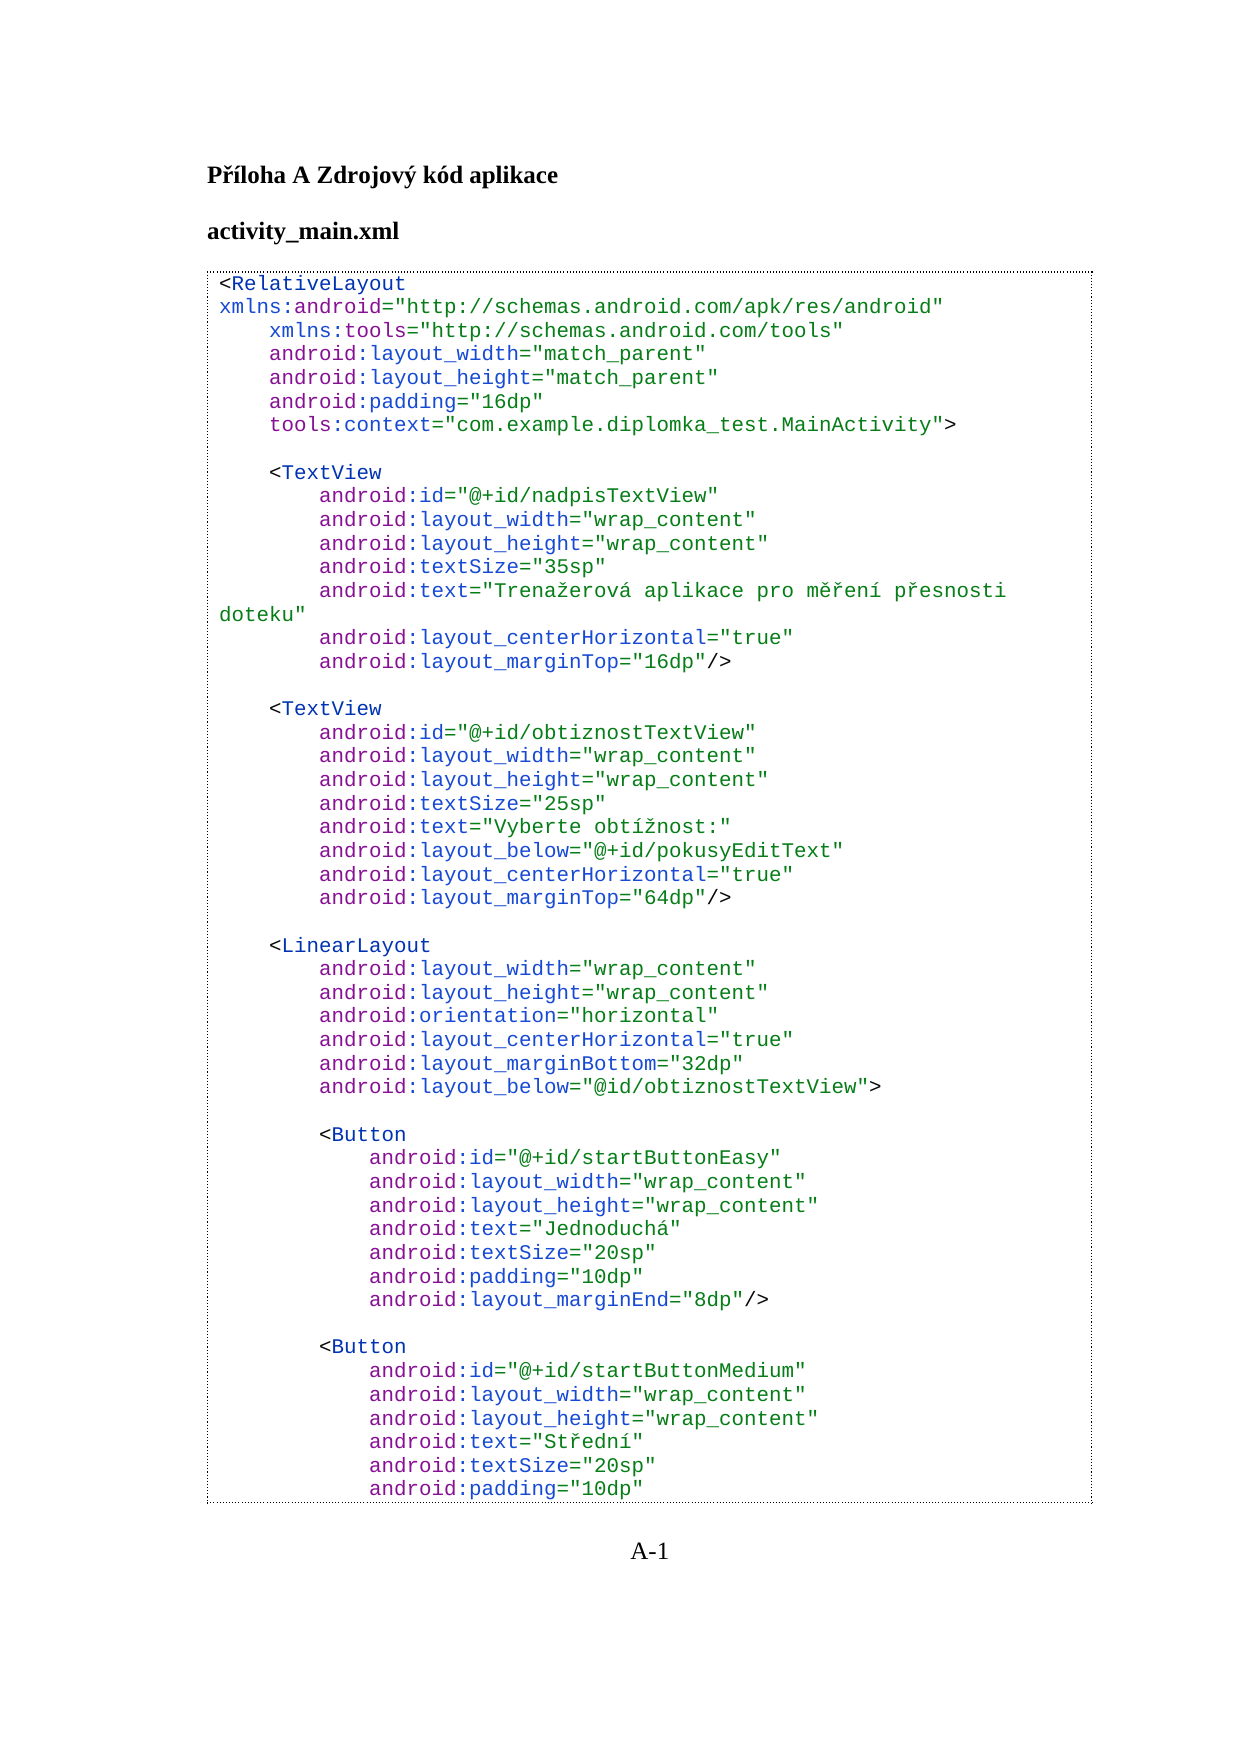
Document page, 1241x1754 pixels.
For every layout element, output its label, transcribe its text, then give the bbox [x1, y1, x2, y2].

text Příloha A Zdrojový kód aplikace [207, 160, 1092, 189]
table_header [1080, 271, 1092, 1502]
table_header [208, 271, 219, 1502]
text activity_main.xml [207, 216, 1092, 244]
